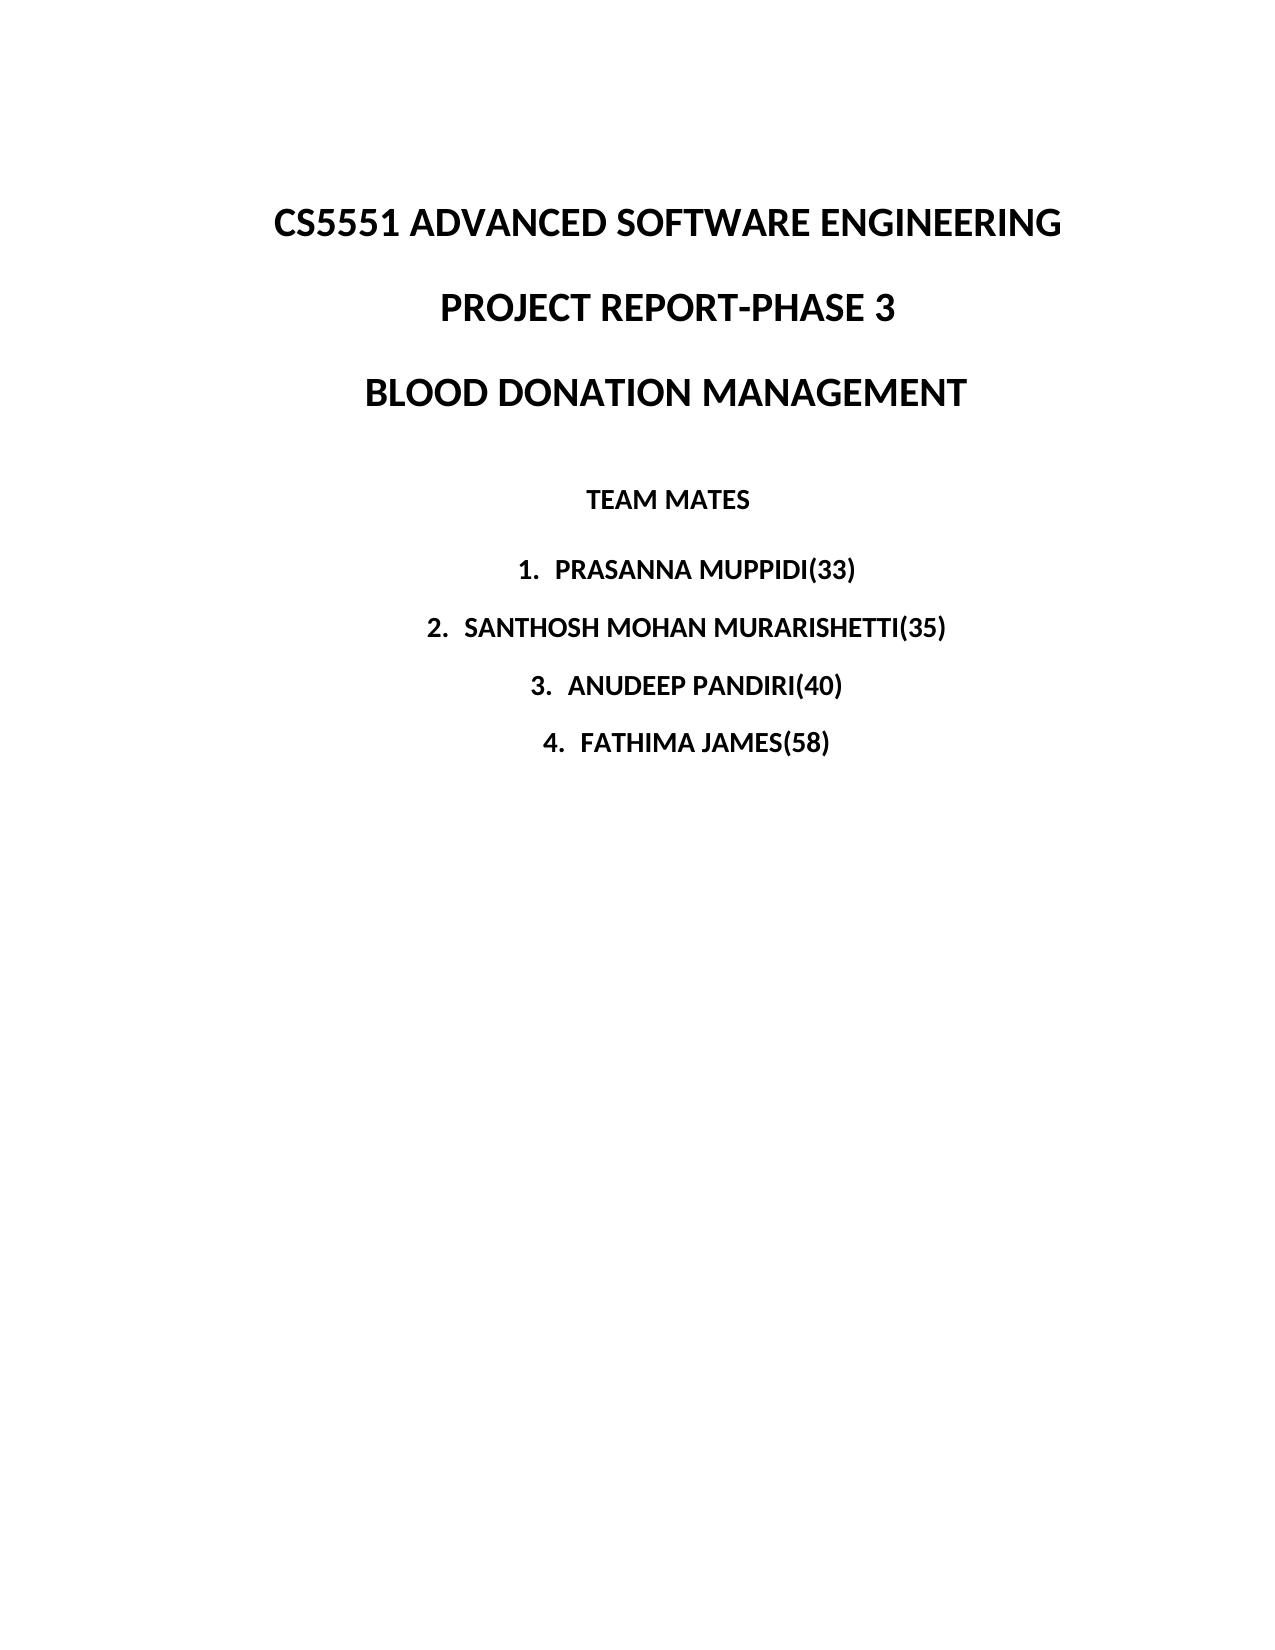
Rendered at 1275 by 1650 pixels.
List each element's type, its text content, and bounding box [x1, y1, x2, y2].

text TEAM MATES [221, 481, 1115, 517]
text PROJECT REPORT-PHASE 3 [440, 281, 1152, 332]
text BLOOD DONATION MANAGEMENT [364, 366, 1152, 417]
list FATHIMA JAMES(58) [221, 724, 1152, 760]
list SANTHOSH MOHAN MURARISHETTI(35) [221, 609, 1152, 644]
list PRASANNA MUPPIDI(33) [221, 551, 1152, 587]
list ANUDEEP PANDIRI(40) [221, 667, 1152, 702]
text CS5551 ADVANCED SOFTWARE ENGINEERING [150, 196, 1062, 246]
